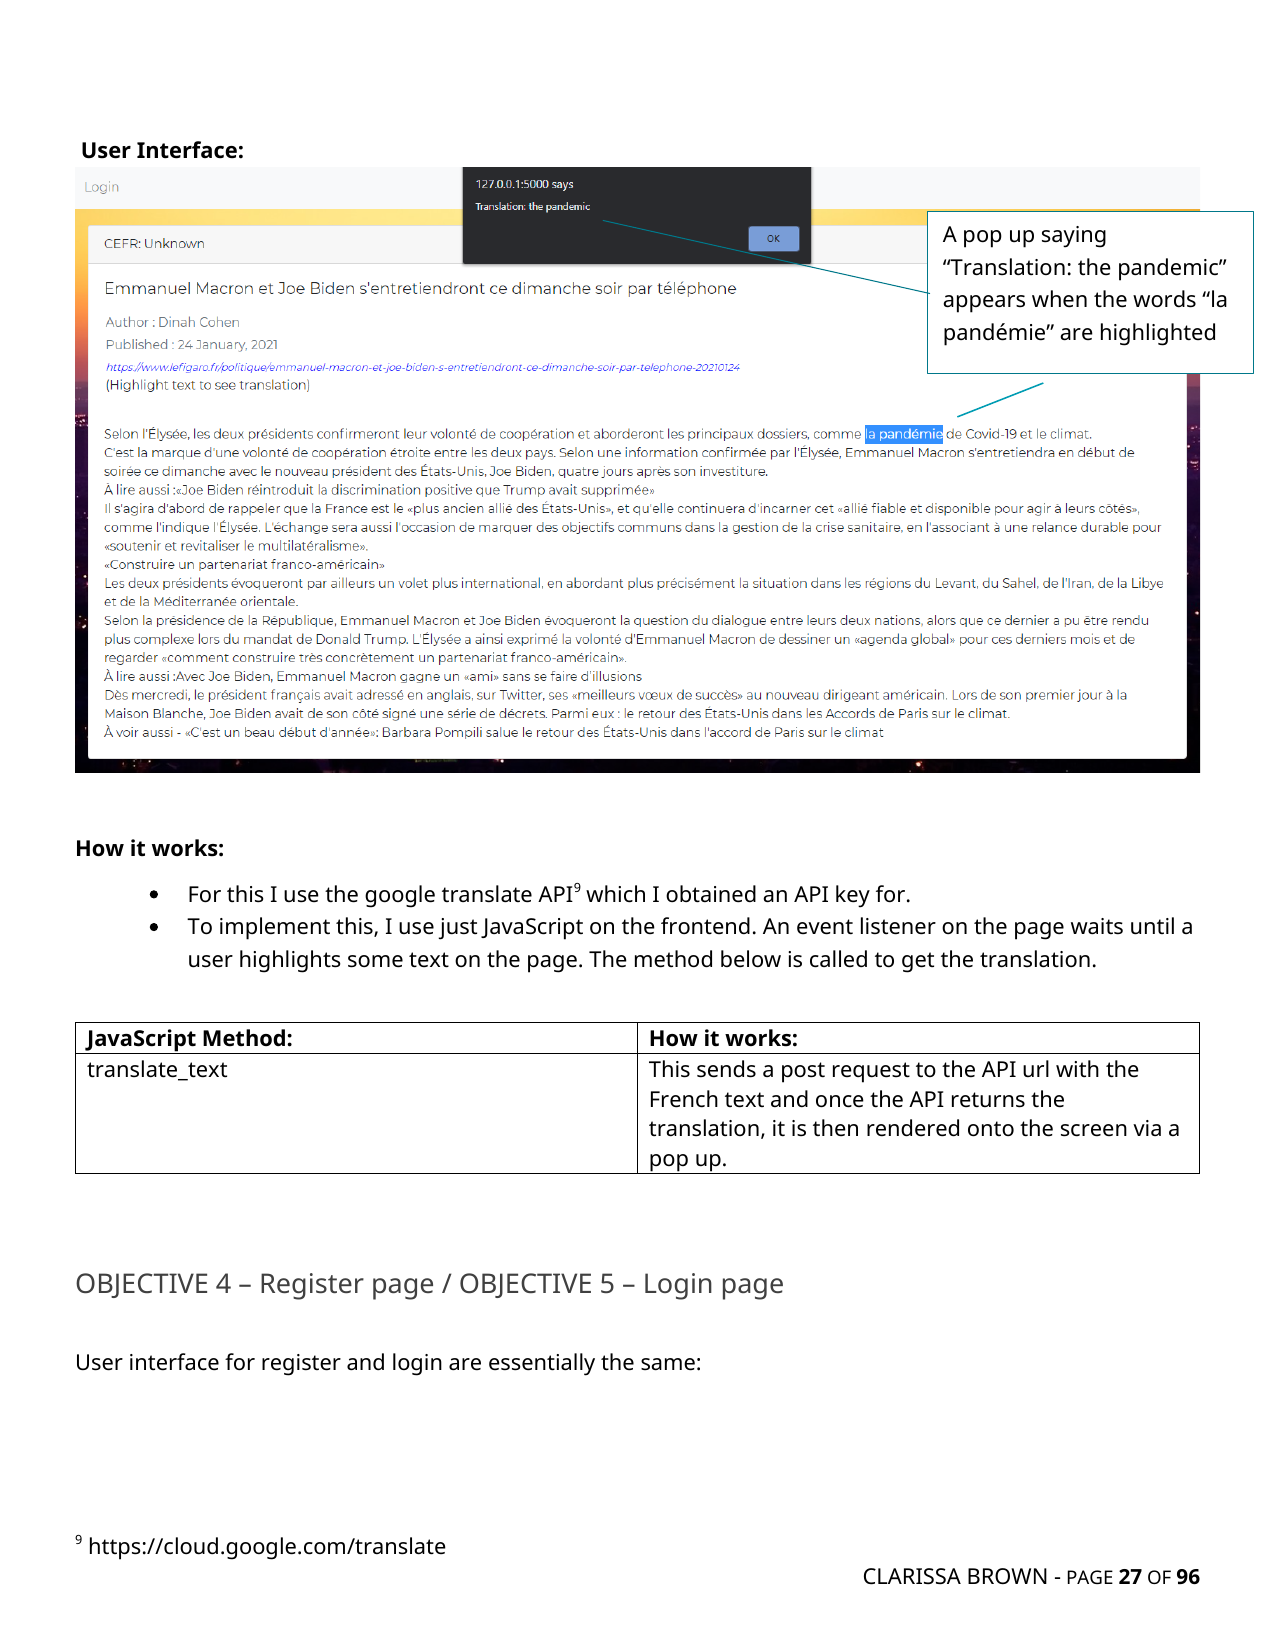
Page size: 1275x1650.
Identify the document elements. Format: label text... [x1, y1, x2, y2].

table_header How it works: [638, 1023, 1199, 1053]
table_cell This sends a post request to the API url with the French text and once the API returns the translation, it is then rendered onto the screen via a pop up. [638, 1054, 1199, 1173]
picture [75, 167, 1200, 773]
table_cell translate_text [76, 1054, 637, 1173]
text User interface for register and login are essentially the same: [75, 1347, 1200, 1376]
list For this I use the google translate API which I obtained an API key for. [150, 879, 1200, 908]
text User Interface: [75, 134, 1200, 167]
table_header JavaScript Method: [76, 1023, 637, 1053]
text How it works: [75, 833, 1200, 863]
subtitle OBJECTIVE 4 – Register page / OBJECTIVE 5 – Login page [75, 1264, 1200, 1301]
list To implement this, I use just JavaScript on the frontend. An event listener on the page waits until a user highlights some text on the page. The method below is called to get the translation. [150, 911, 1200, 974]
